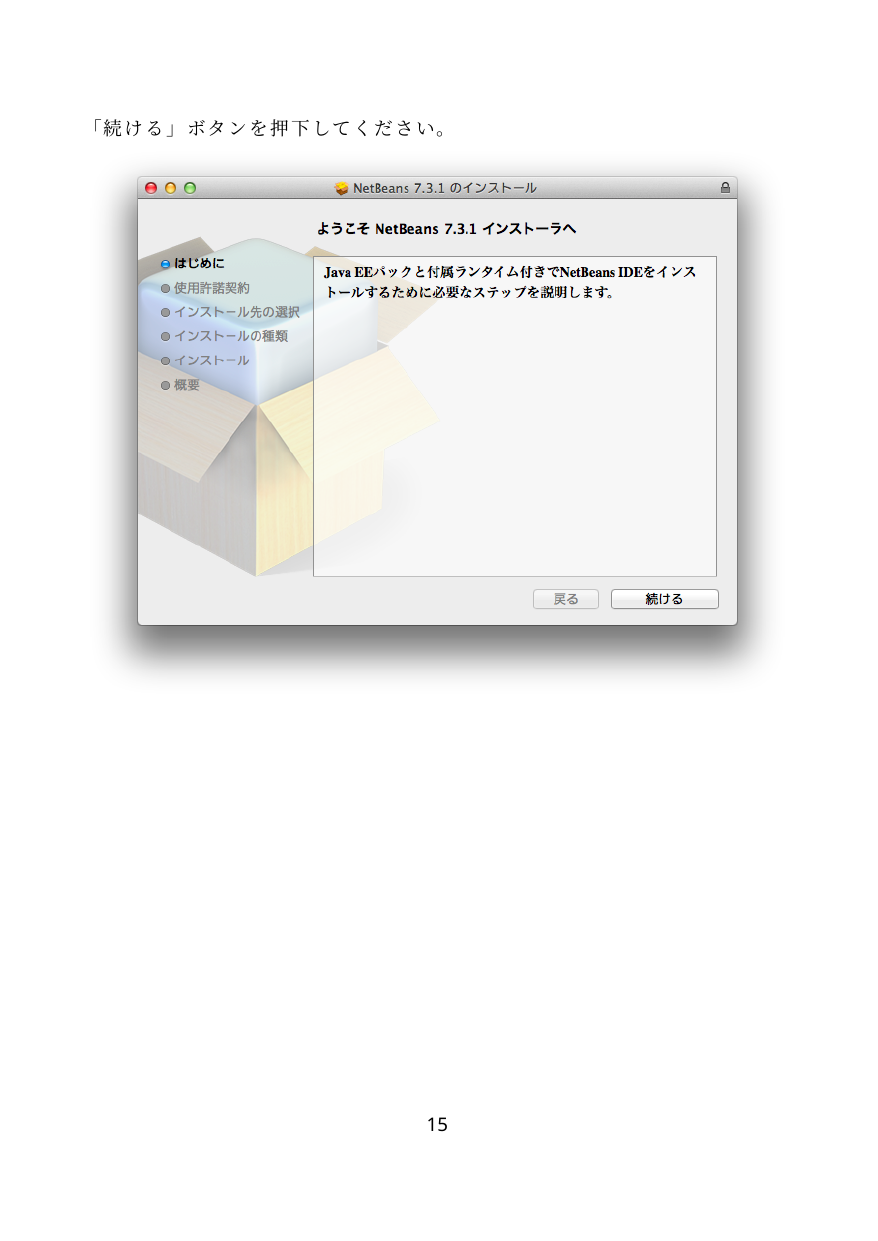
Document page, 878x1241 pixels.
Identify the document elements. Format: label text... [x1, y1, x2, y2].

text 「続ける」ボタンを押下してください。 [83, 112, 791, 143]
picture [82, 143, 792, 701]
